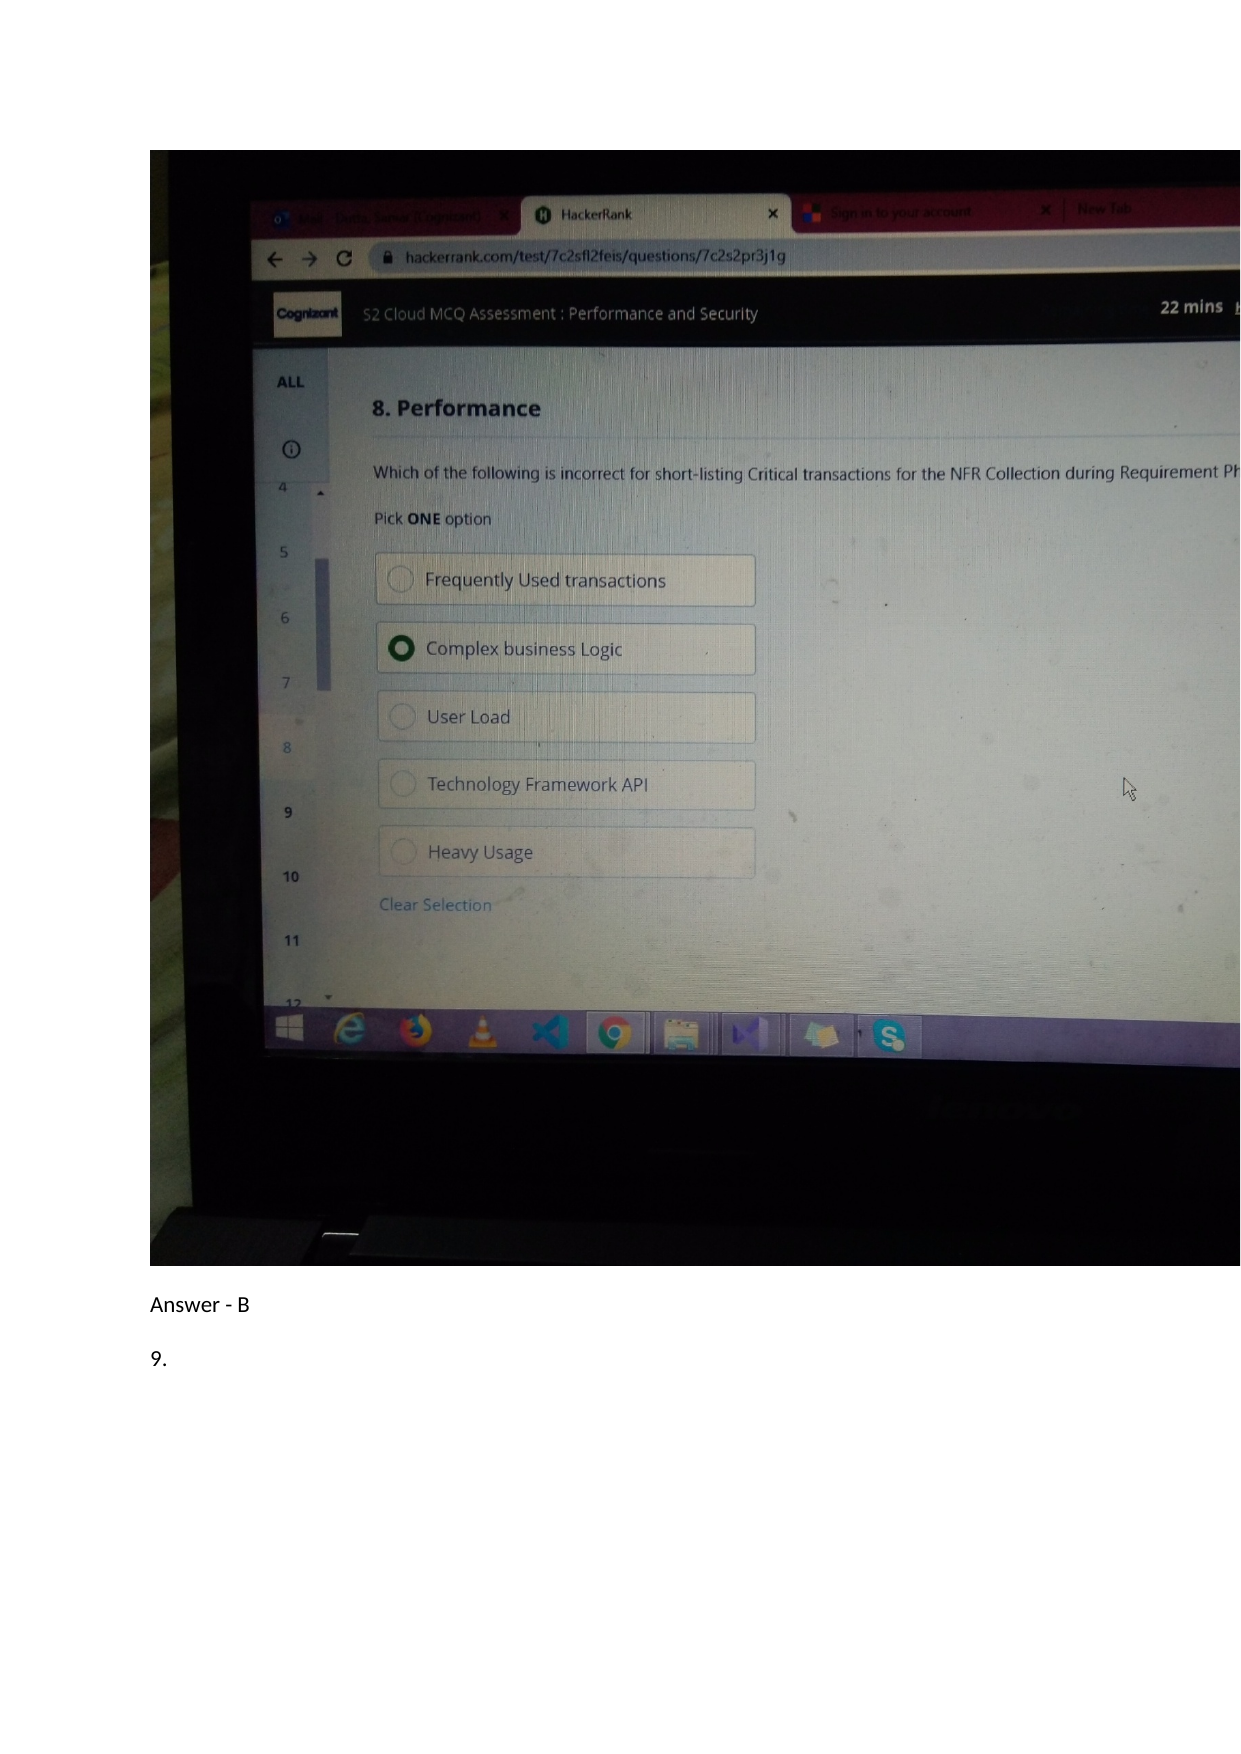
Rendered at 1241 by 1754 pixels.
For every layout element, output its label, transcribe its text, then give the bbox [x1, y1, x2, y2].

picture [150, 150, 1241, 1266]
text 9. [150, 1344, 1090, 1372]
text Answer - B [150, 1291, 1090, 1319]
